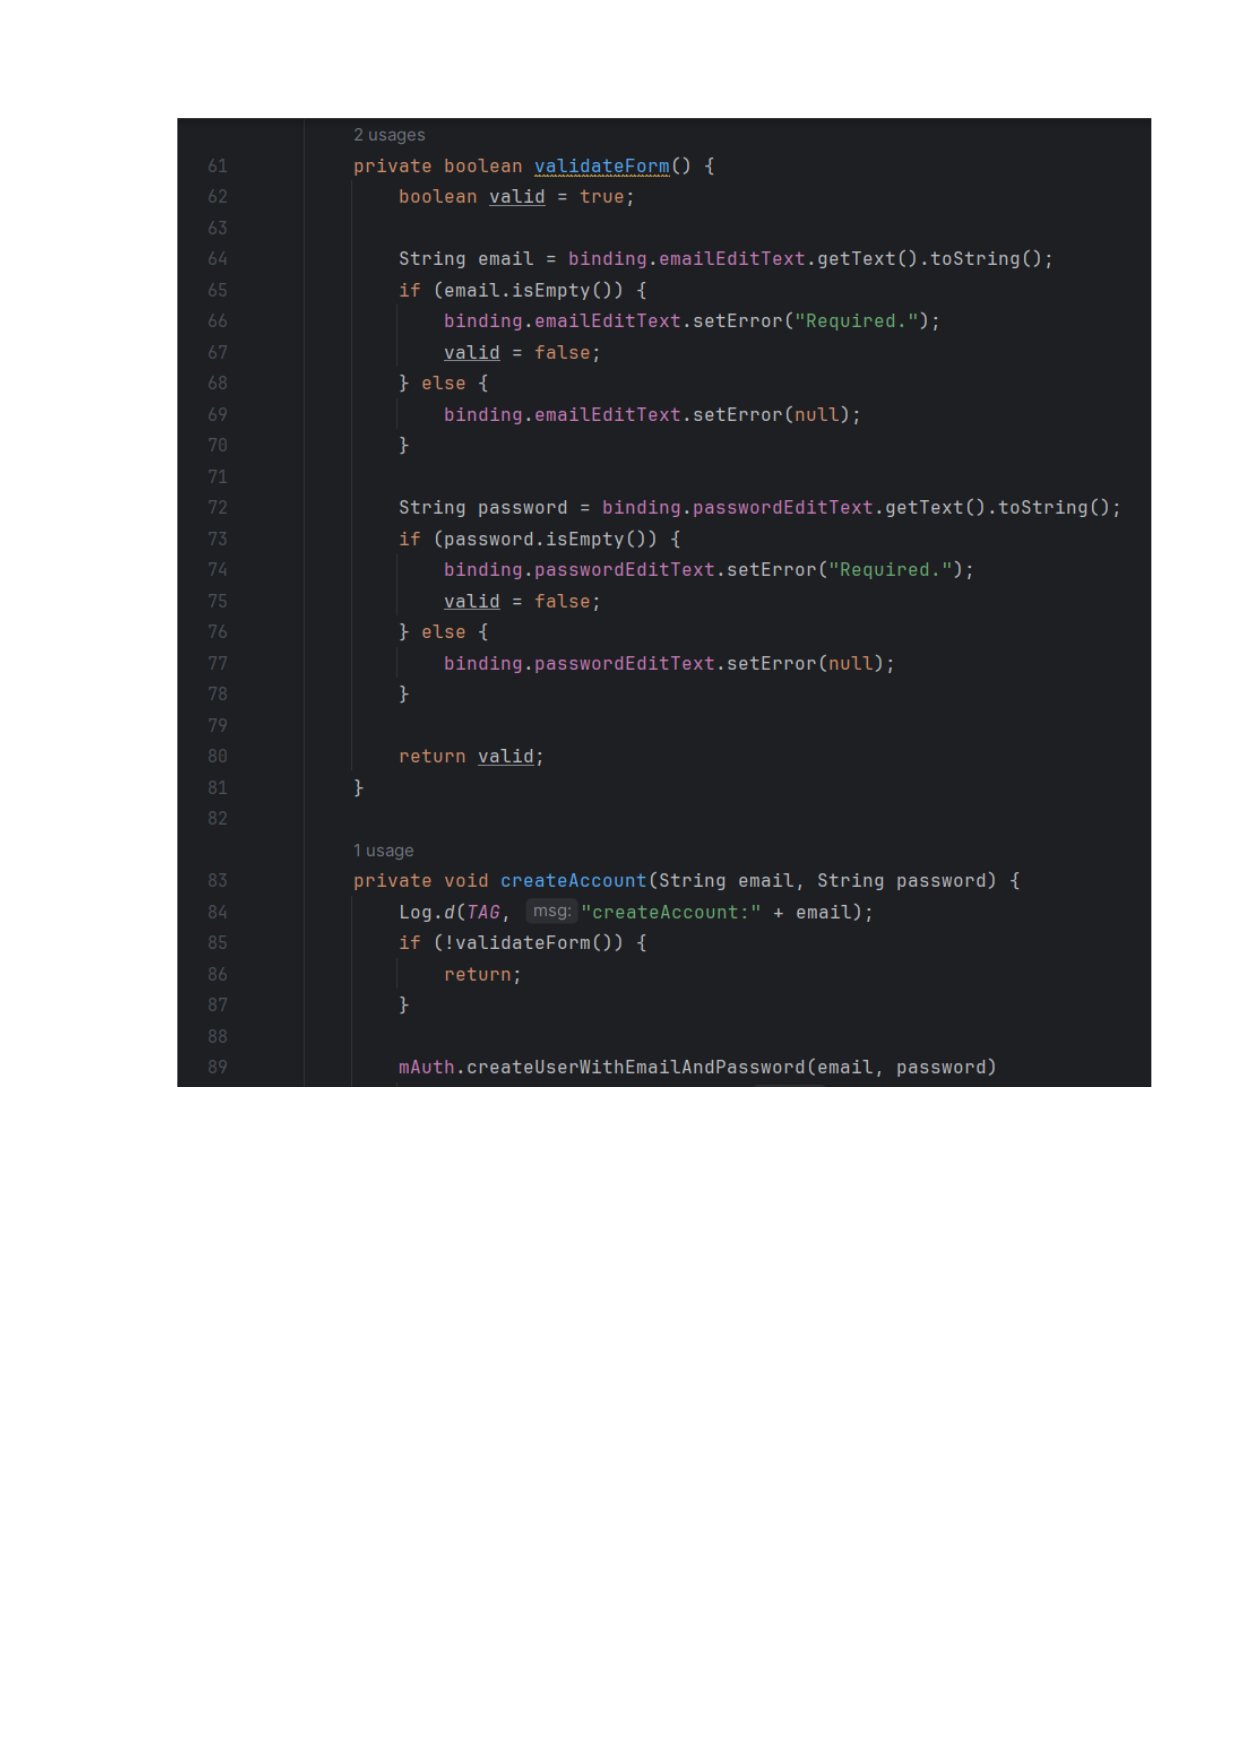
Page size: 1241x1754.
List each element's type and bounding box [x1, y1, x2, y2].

picture [177, 118, 1152, 1087]
